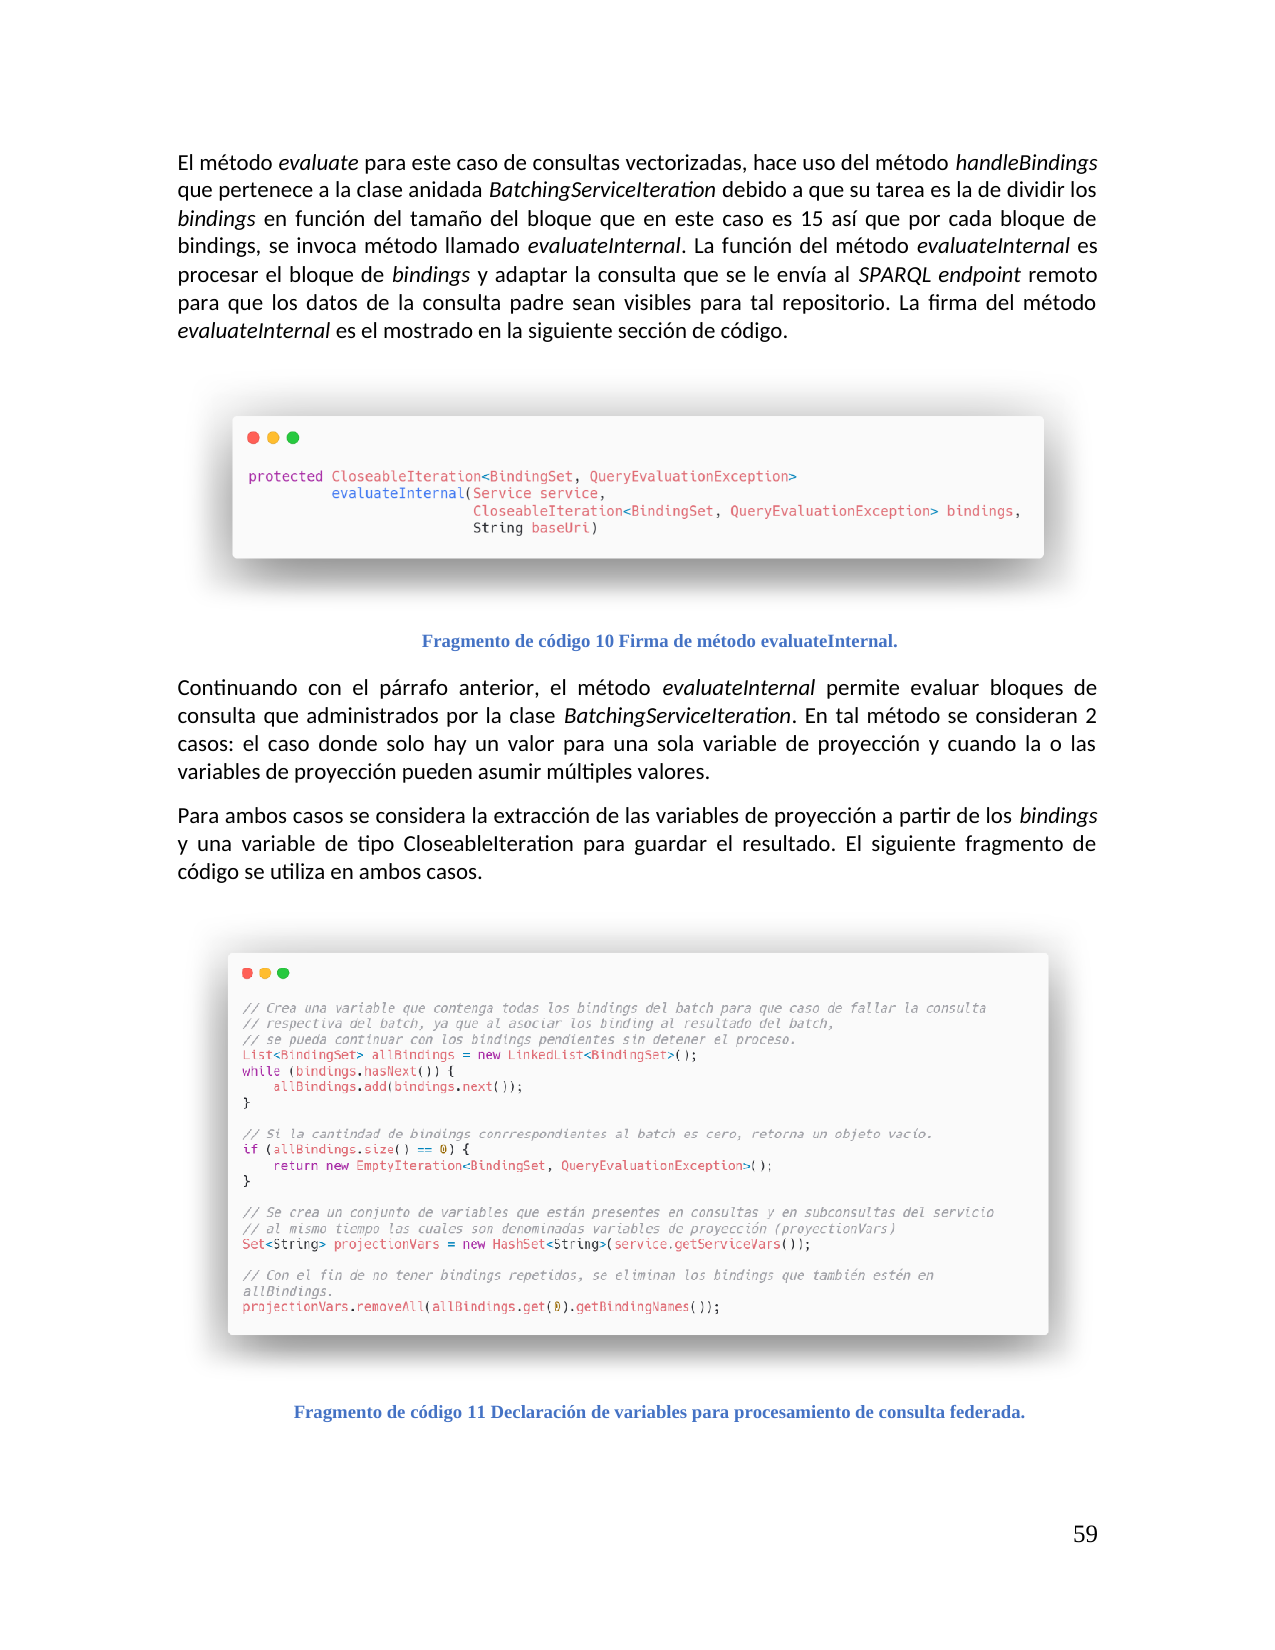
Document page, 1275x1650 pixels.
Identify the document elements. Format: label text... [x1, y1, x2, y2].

text Fragmento de código 11 Declaración de variables para procesamiento de consulta federada. [177, 1401, 1098, 1422]
text El método evaluate para este caso de consultas vectorizadas, hace uso del método handleBindings que pertenece a la clase anidada BatchingServiceIteration debido a que su tarea es la de dividir los bindings en función del tamaño del bloque que en este caso es 15 así que por cada bloque de bindings, se invoca método llamado evaluateInternal. La función del método evaluateInternal es procesar el bloque de bindings y adaptar la consulta que se le envía al SPARQL endpoint remoto para que los datos de la consulta padre sean visibles para tal repositorio. La firma del método evaluateInternal es el mostrado en la siguiente sección de código. [177, 148, 1098, 344]
picture [211, 936, 1065, 1351]
text Continuando con el párrafo anterior, el método evaluateInternal permite evaluar bloques de consulta que administrados por la clase BatchingServiceIteration. En tal método se consideran 2 casos: el caso donde solo hay un valor para una sola variable de proyección y cuando la o las variables de proyección pueden asumir múltiples valores. [177, 673, 1098, 785]
text Para ambos casos se considera la extracción de las variables de proyección a partir de los bindings y una variable de tipo CloseableIteration para guardar el resultado. El siguiente fragmento de código se utiliza en ambos casos. [177, 801, 1098, 886]
picture [211, 393, 1065, 581]
text Fragmento de código 10 Firma de método evaluateInternal. [177, 630, 1098, 652]
